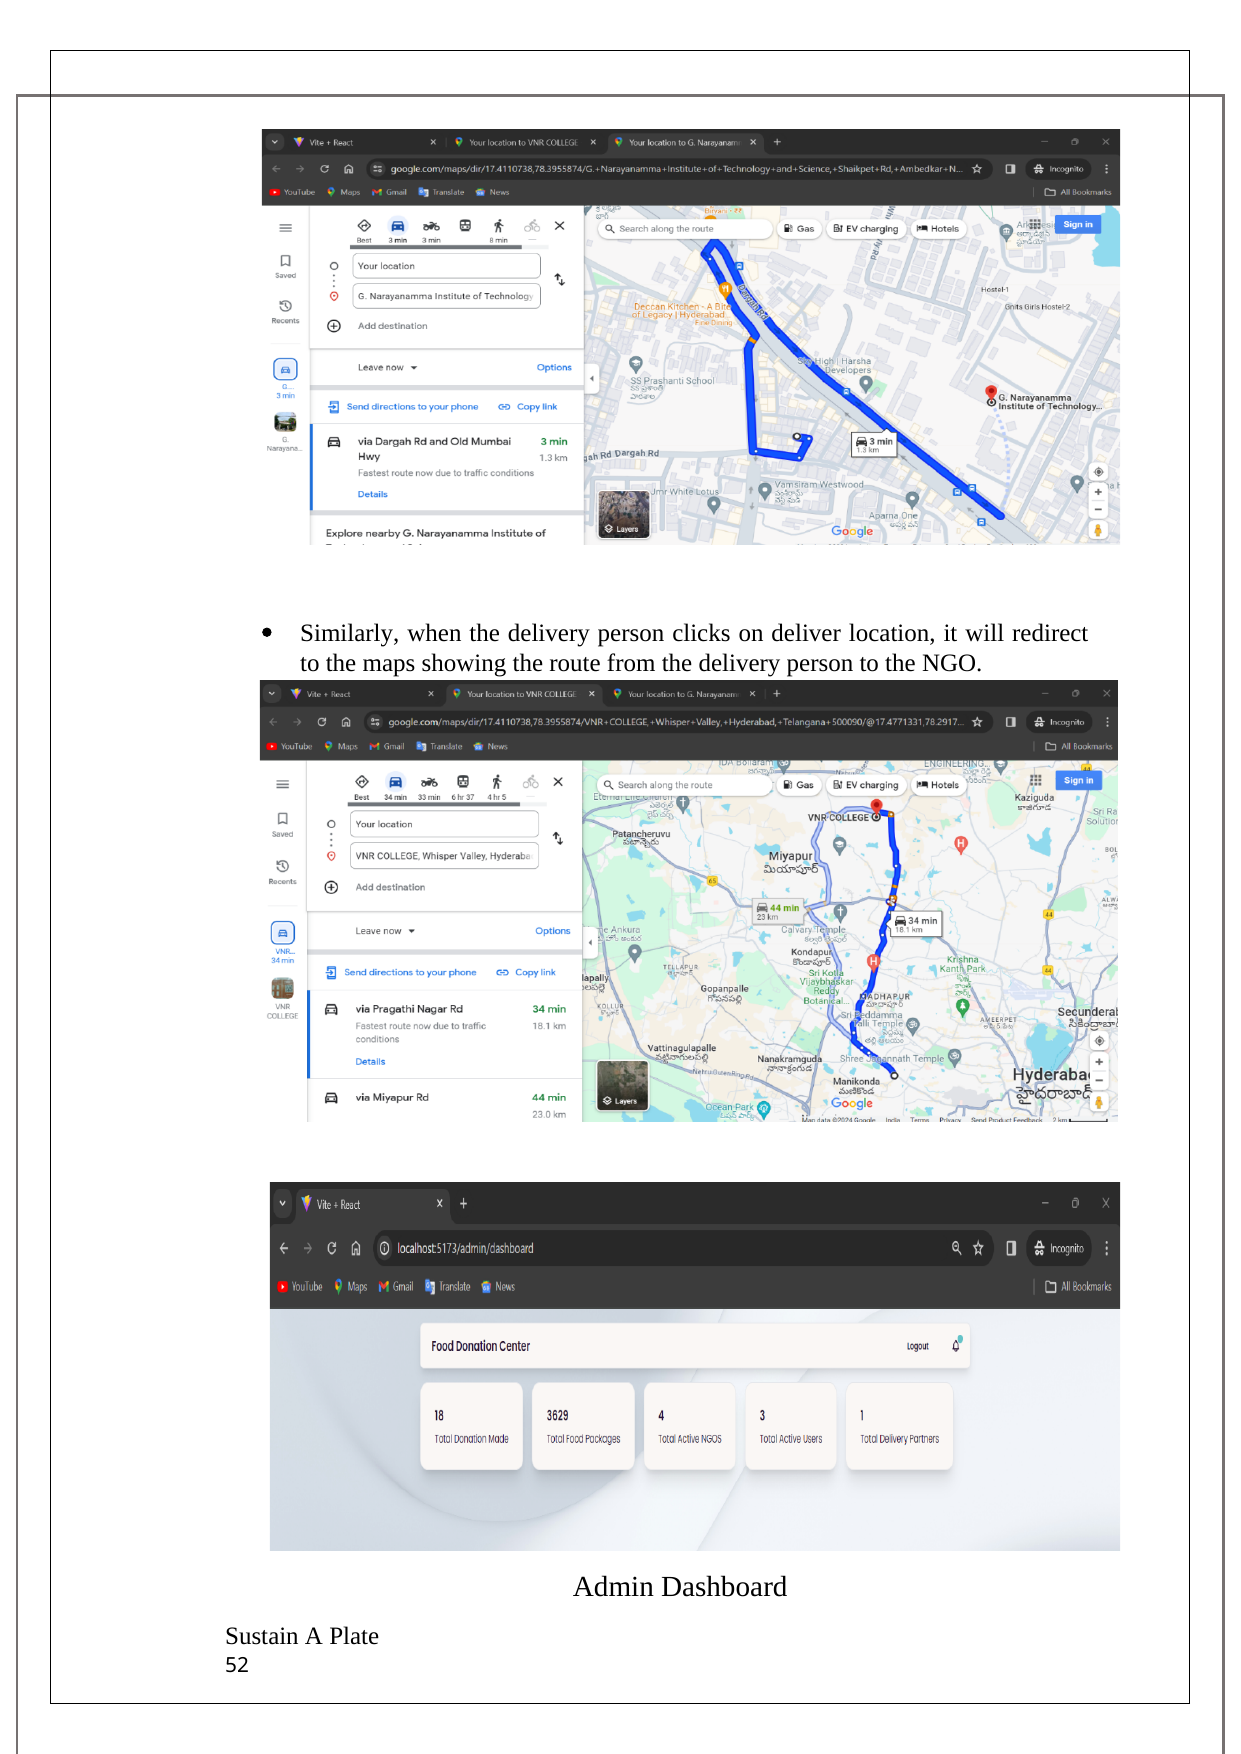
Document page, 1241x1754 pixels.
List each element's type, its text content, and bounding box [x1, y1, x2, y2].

list Similarly, when the delivery person clicks on deliver location, it will redirect to the maps showing the route from the delivery person to the NGO. [262, 618, 1090, 677]
picture [261, 129, 1121, 545]
picture [258, 680, 1117, 1121]
list Admin Dashboard [270, 1569, 1090, 1603]
picture [269, 1182, 1121, 1551]
